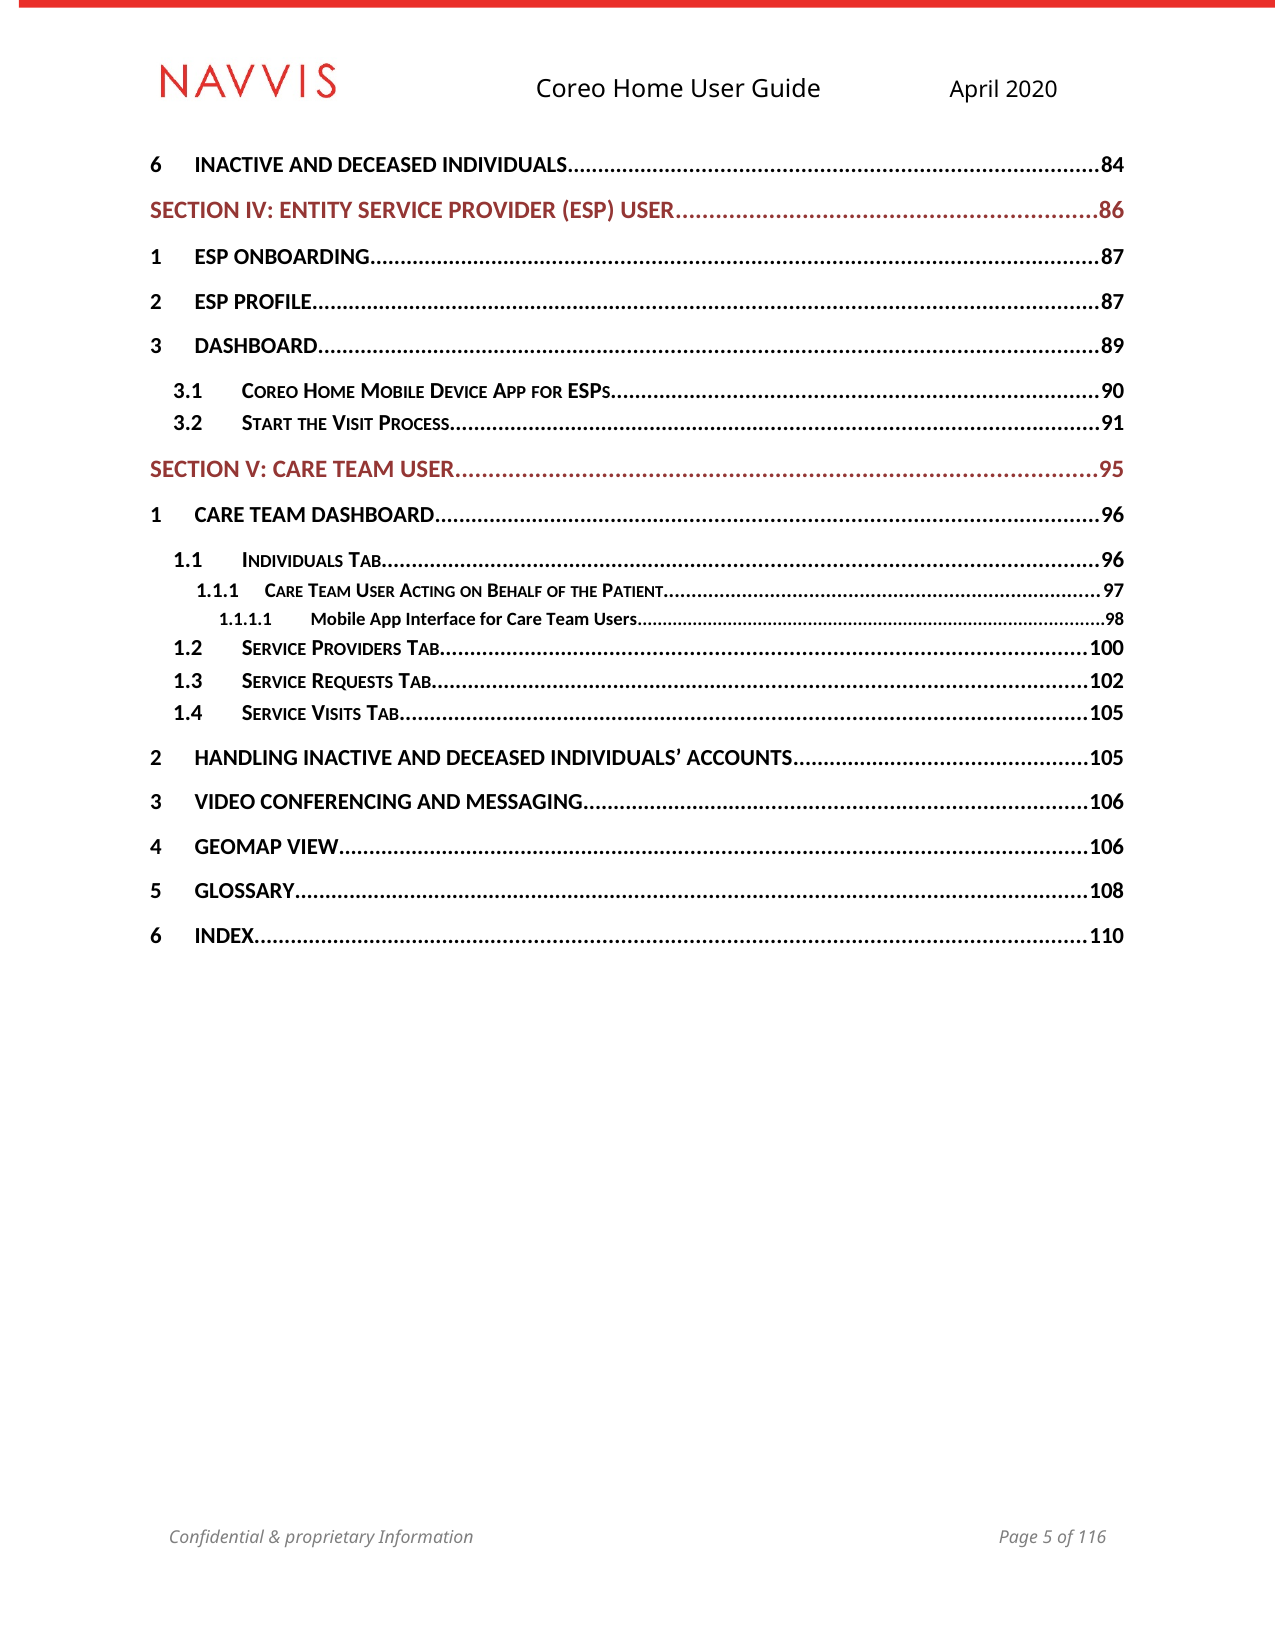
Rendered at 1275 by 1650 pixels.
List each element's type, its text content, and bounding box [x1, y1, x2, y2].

text 4 Geomap View 106 [150, 832, 1125, 860]
text Section IV: Entity Service Provider (ESP) User 86 [150, 195, 1125, 225]
text 3 Dashboard 89 [150, 332, 1125, 359]
text 1 Care Team Dashboard 96 [150, 501, 1125, 529]
text 1.4 Service Visits Tab 105 [173, 698, 1125, 726]
text 1.1 Individuals Tab 96 [173, 545, 1125, 573]
text Section V: Care Team User 95 [150, 453, 1125, 484]
text 3.1 Coreo Home Mobile Device App for ESPs 90 [173, 376, 1125, 404]
text 2 ESP Profile 87 [150, 287, 1125, 315]
text 3 Video Conferencing and Messaging 106 [150, 787, 1125, 815]
text 1.1.1.1 Mobile App Interface for Care Team Users 98 [219, 607, 1125, 630]
picture [150, 57, 346, 105]
text 6 Index 110 [150, 921, 1125, 949]
text 5 Glossary 108 [150, 877, 1125, 905]
text 1.2 Service Providers Tab 100 [173, 633, 1125, 662]
text 1.3 Service Requests Tab 102 [173, 666, 1125, 694]
text 1.1.1 Care Team User Acting on Behalf of the Patient 97 [196, 577, 1125, 603]
text 2 Handling Inactive and Deceased Individuals’ Accounts 105 [150, 743, 1125, 771]
text 6 Inactive and Deceased Individuals 84 [150, 150, 1125, 178]
text 1 ESP Onboarding 87 [150, 242, 1125, 270]
text 3.2 Start the Visit Process 91 [173, 408, 1125, 436]
